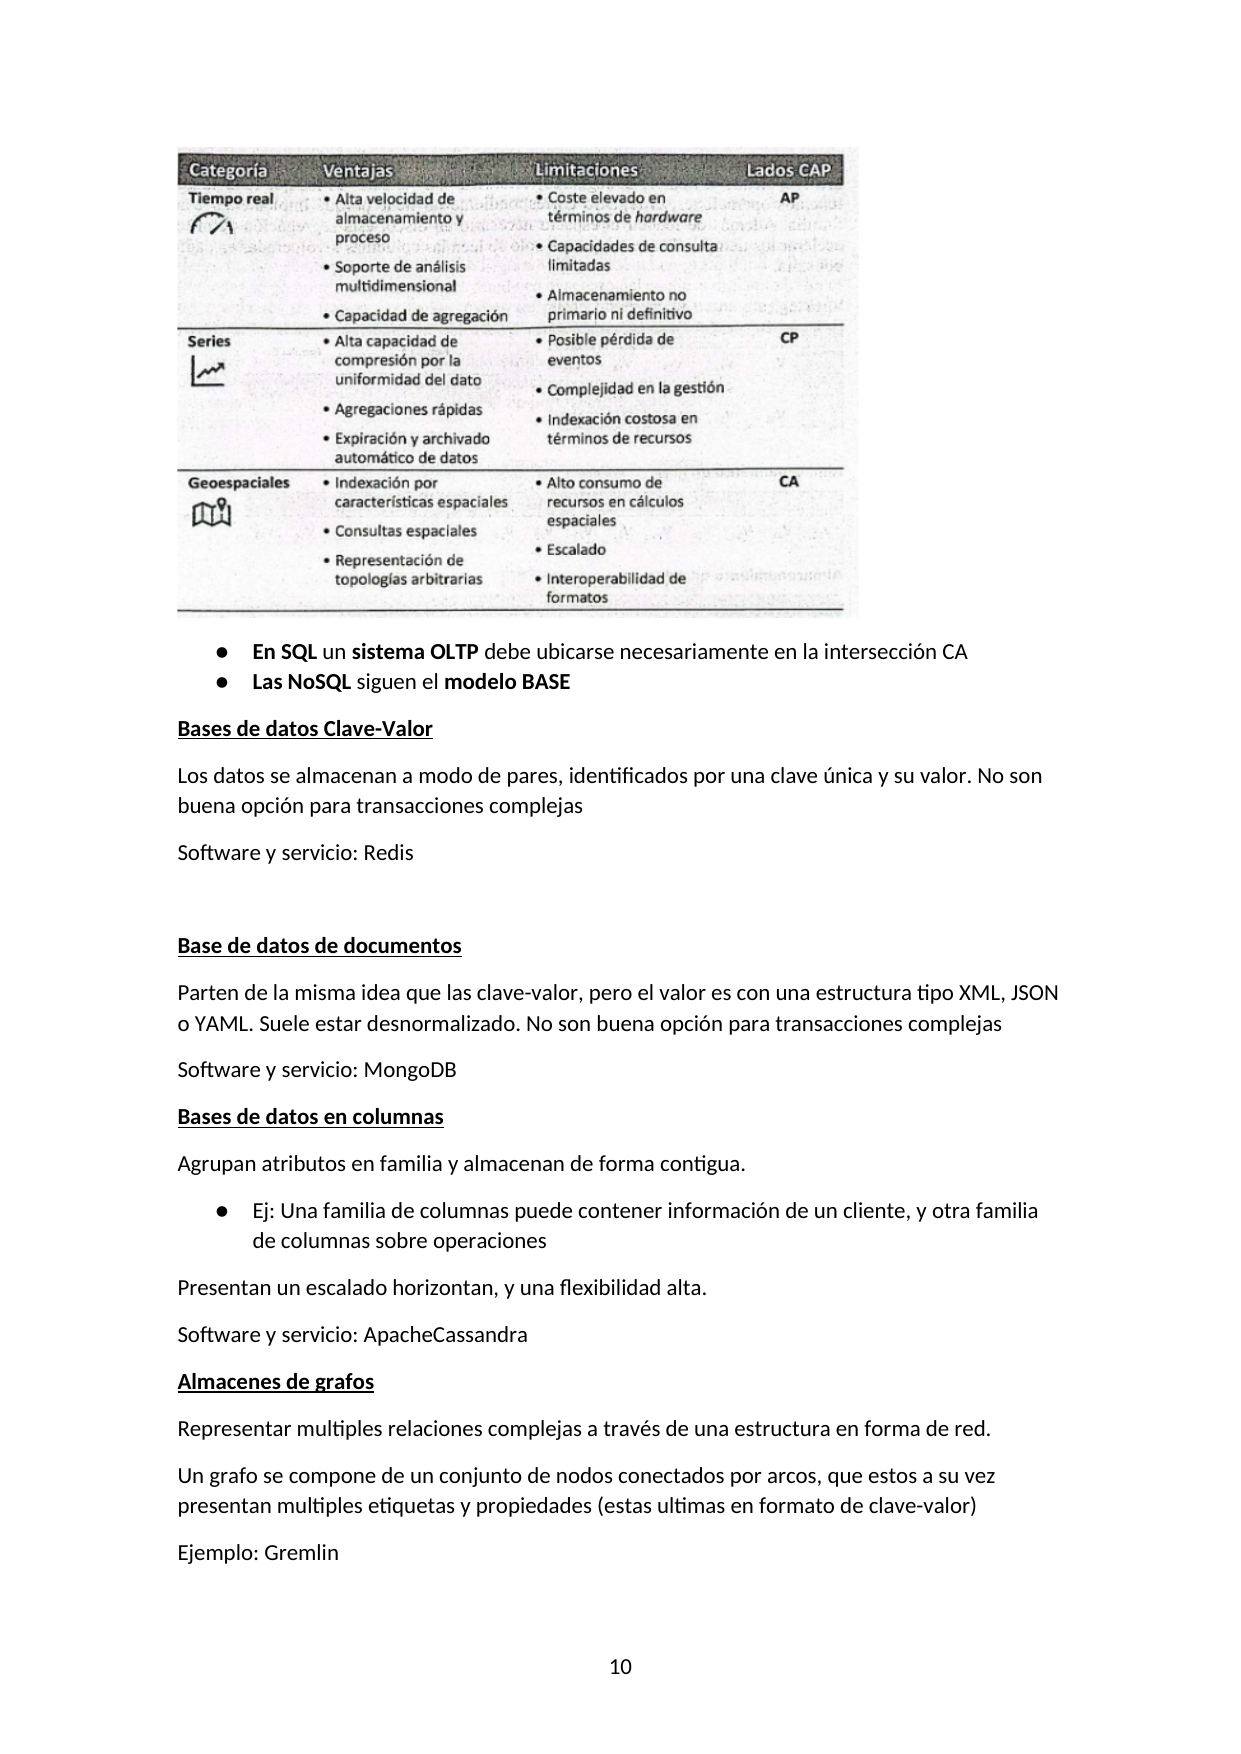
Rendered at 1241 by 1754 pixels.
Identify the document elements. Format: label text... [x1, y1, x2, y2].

picture [177, 147, 859, 618]
text Bases de datos en columnas [177, 1102, 1063, 1130]
list Ej: Una familia de columnas puede contener información de un cliente, y otra familia de columnas sobre operaciones [215, 1196, 1063, 1254]
text Presentan un escalado horizontan, y una flexibilidad alta. [177, 1273, 1063, 1301]
text Bases de datos Clave-Valor [177, 714, 1063, 742]
list En SQL un sistema OLTP debe ubicarse necesariamente en la intersección CA [215, 637, 1063, 665]
text Representar multiples relaciones complejas a través de una estructura en forma de red. [177, 1414, 1063, 1442]
text Base de datos de documentos [177, 932, 1063, 959]
text Software y servicio: ApacheCassandra [177, 1320, 1063, 1348]
list Las NoSQL siguen el modelo BASE [215, 667, 1063, 695]
text Almacenes de grafos [177, 1367, 1063, 1395]
text Software y servicio: MongoDB [177, 1056, 1063, 1083]
text Parten de la misma idea que las clave-valor, pero el valor es con una estructura tipo XML, JSON o YAML. Suele estar desnormalizado. No son buena opción para transacciones complejas [177, 978, 1063, 1037]
text Un grafo se compone de un conjunto de nodos conectados por arcos, que estos a su vez presentan multiples etiquetas y propiedades (estas ultimas en formato de clave-valor) [177, 1461, 1063, 1519]
text Ejemplo: Gremlin [177, 1538, 1063, 1566]
text Agrupan atributos en familia y almacenan de forma contigua. [177, 1149, 1063, 1177]
text Los datos se almacenan a modo de pares, identificados por una clave única y su valor. No son buena opción para transacciones complejas [177, 761, 1063, 819]
text Software y servicio: Redis [177, 838, 1063, 866]
